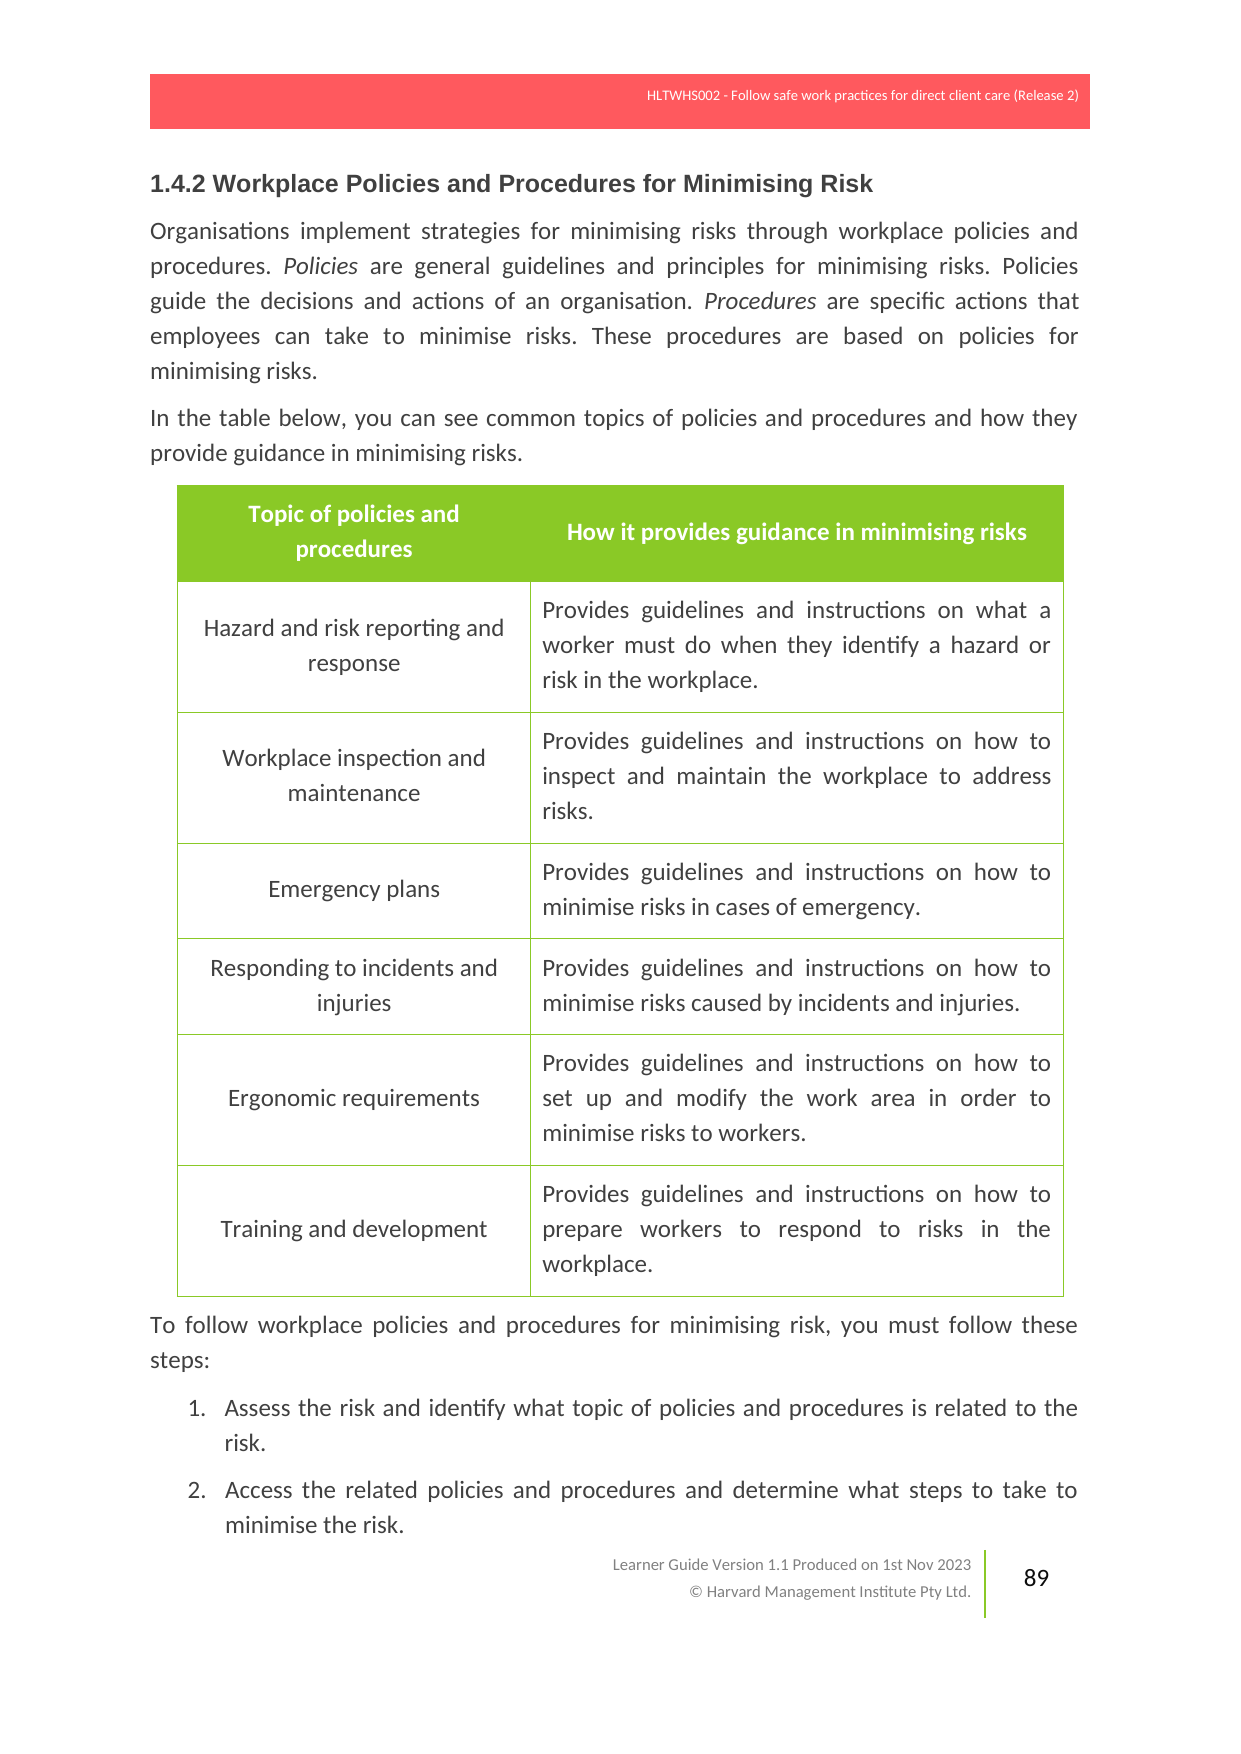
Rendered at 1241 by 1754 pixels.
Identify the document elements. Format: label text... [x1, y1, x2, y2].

text Organisations implement strategies for minimising risks through workplace policies and procedures. Policies are general guidelines and principles for minimising risks. Policies guide the decisions and actions of an organisation. Procedures are specific actions that employees can take to minimise risks. These procedures are based on policies for minimising risks. [150, 215, 1080, 385]
table_cell Training and development [178, 1166, 530, 1296]
table_cell Provides guidelines and instructions on how to minimise risks in cases of emergency. [531, 844, 1063, 938]
text In the table below, you can see common topics of policies and procedures and how they provide guidance in minimising risks. [150, 402, 1080, 468]
subtitle 1.4.2 Workplace Policies and Procedures for Minimising Risk [150, 169, 1079, 198]
table_cell Emergency plans [178, 844, 530, 938]
list Assess the risk and identify what topic of policies and procedures is related to the risk. [187, 1392, 1079, 1457]
table_cell Provides guidelines and instructions on how to prepare workers to respond to risks in the workplace. [531, 1166, 1063, 1296]
table_cell Provides guidelines and instructions on how to set up and modify the work area in order to minimise risks to workers. [531, 1035, 1063, 1165]
table_header Topic of policies and procedures [178, 486, 530, 581]
table_cell Hazard and risk reporting and response [178, 582, 530, 712]
table_cell Provides guidelines and instructions on what a worker must do when they identify a hazard or risk in the workplace. [531, 582, 1063, 712]
table_cell Provides guidelines and instructions on how to minimise risks caused by incidents and injuries. [531, 939, 1063, 1034]
table_cell Workplace inspection and maintenance [178, 713, 530, 842]
list Access the related policies and procedures and determine what steps to take to minimise the risk. [187, 1474, 1079, 1540]
table_cell Provides guidelines and instructions on how to inspect and maintain the workplace to address risks. [531, 713, 1063, 842]
text To follow workplace policies and procedures for minimising risk, you must follow these steps: [150, 1309, 1080, 1375]
table_cell Responding to incidents and injuries [178, 939, 530, 1034]
table_header How it provides guidance in minimising risks [531, 486, 1063, 581]
table_cell Ergonomic requirements [178, 1035, 530, 1165]
